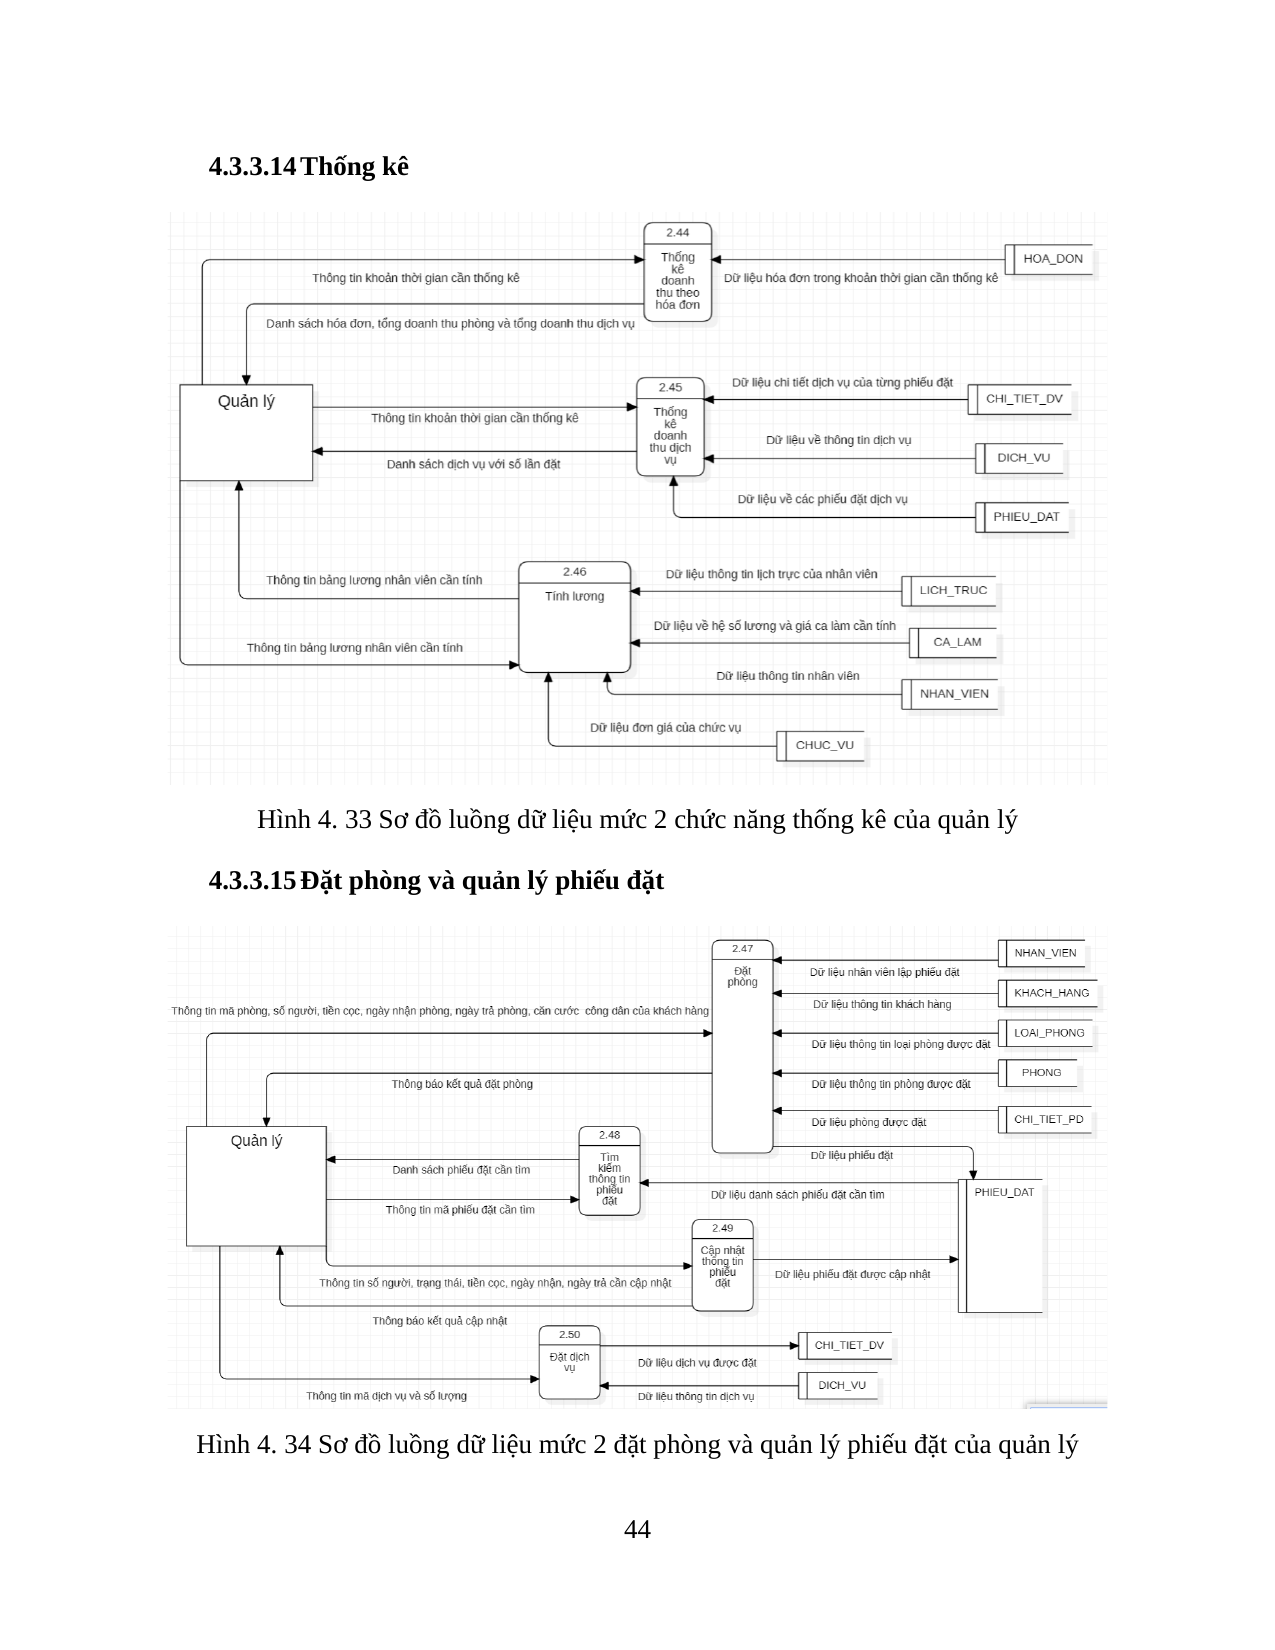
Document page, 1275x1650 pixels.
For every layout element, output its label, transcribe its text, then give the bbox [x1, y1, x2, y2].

text Hình 4. 33 Sơ đồ luồng dữ liệu mức 2 chức năng thống kê của quản lý [150, 803, 1125, 835]
text Hình 4. 34 Sơ đồ luồng dữ liệu mức 2 đặt phòng và quản lý phiếu đặt của quản lý [150, 1428, 1125, 1459]
picture [167, 212, 1108, 785]
subtitle Thống kê [208, 150, 1125, 181]
picture [167, 926, 1108, 1409]
subtitle Đặt phòng và quản lý phiếu đặt [208, 864, 1125, 895]
